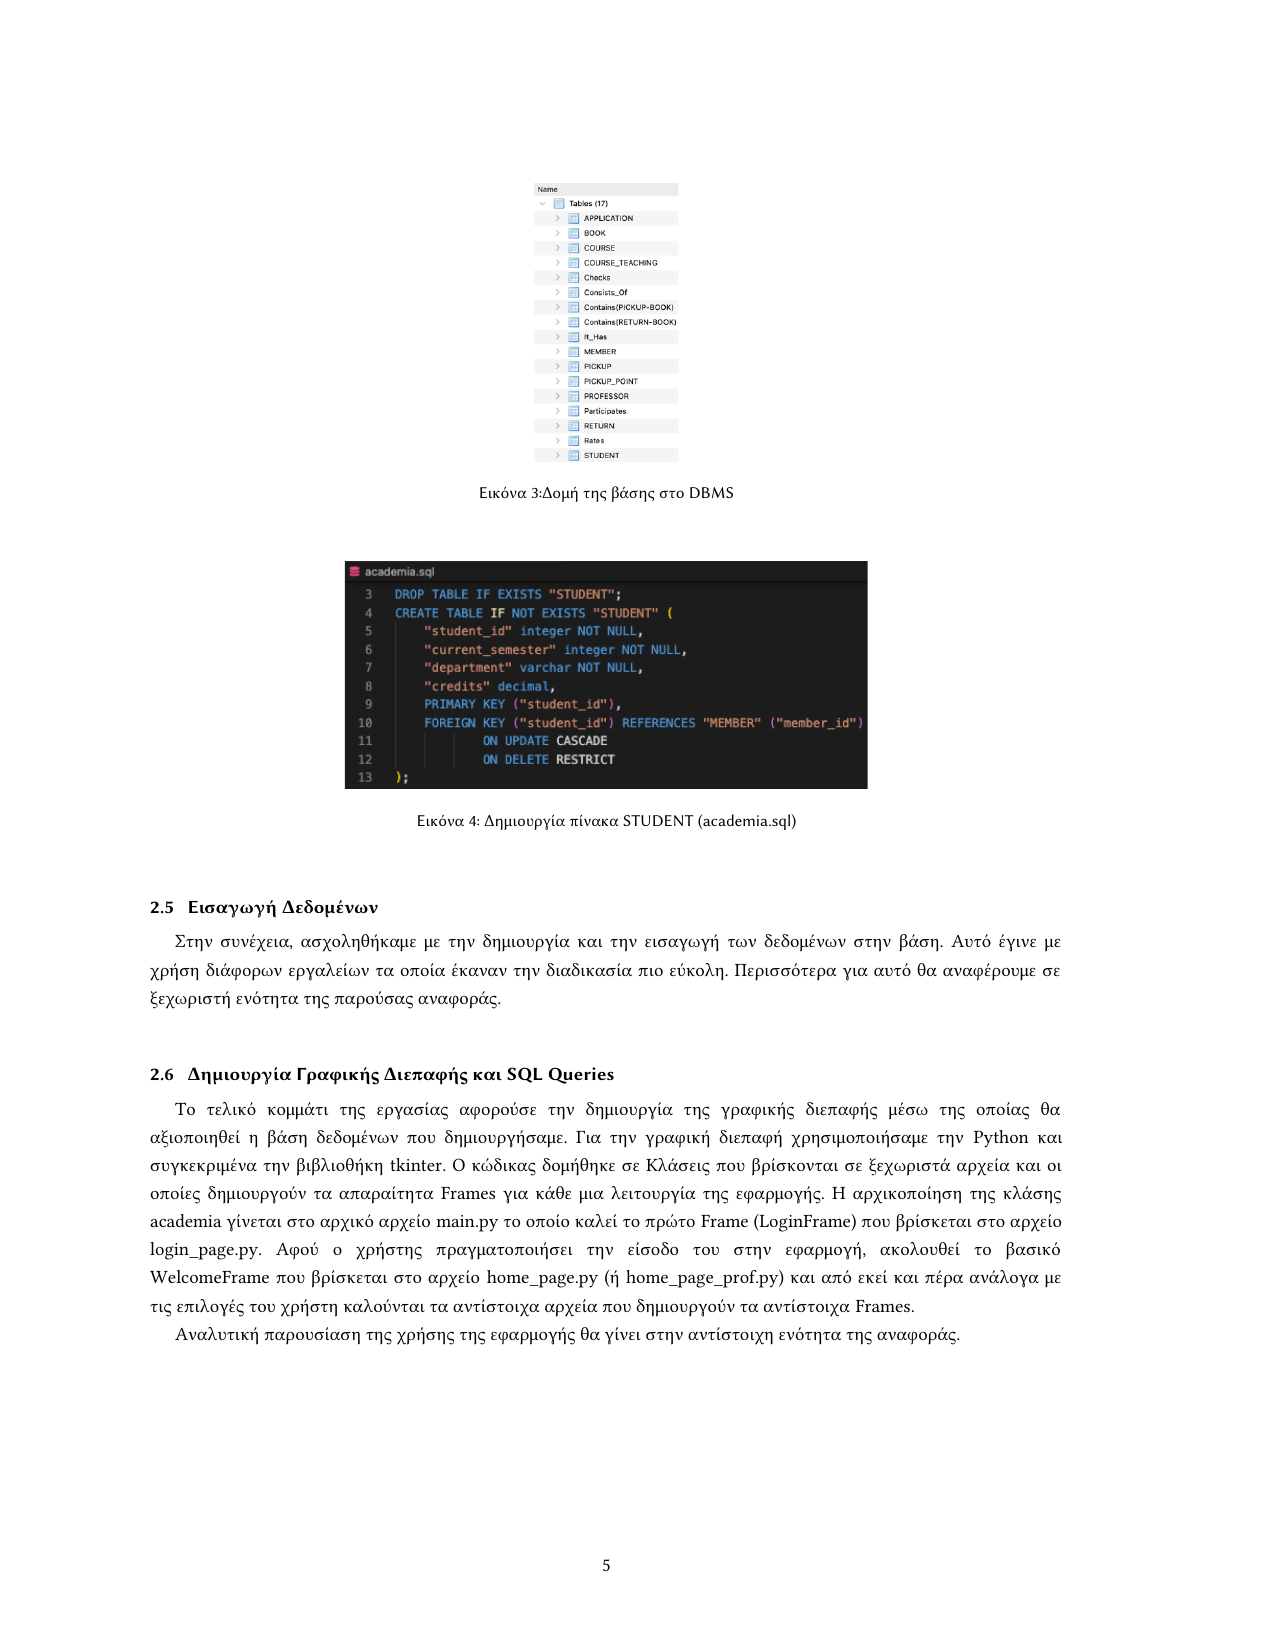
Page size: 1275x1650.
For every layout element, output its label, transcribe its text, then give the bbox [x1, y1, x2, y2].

text Εισαγωγή Δεδομένων [150, 895, 1062, 918]
text Στην συνέχεια, ασχοληθήκαμε με την δημιουργία και την εισαγωγή των δεδομένων στην βάση. Αυτό έγινε με χρήση διάφορων εργαλείων τα οποία έκαναν την διαδικασία πιο εύκολη. Περισσότερα για αυτό θα αναφέρουμε σε ξεχωριστή ενότητα της παρούσας αναφοράς. [150, 924, 1062, 1009]
text Δημιουργία Γραφικής Διεπαφής και SQL Queries [150, 1062, 1062, 1085]
picture [344, 561, 868, 789]
picture [534, 183, 679, 462]
text Εικόνα 4: Δημιουργία πίνακα STUDENT (academia.sql) [150, 809, 1062, 830]
text Εικόνα 3:Δομή της βάσης στο DBMS [150, 482, 1062, 503]
text Αναλυτική παρουσίαση της χρήσης της εφαρμογής θα γίνει στην αντίστοιχη ενότητα της αναφοράς. [150, 1317, 1062, 1345]
text Το τελικό κομμάτι της εργασίας αφορούσε την δημιουργία της γραφικής διεπαφής μέσω της οποίας θα αξιοποιηθεί η βάση δεδομένων που δημιουργήσαμε. Για την γραφική διεπαφή χρησιμοποιήσαμε την Python και συγκεκριμένα την βιβλιοθήκη tkinter. Ο κώδικας δομήθηκε σε Κλάσεις που βρίσκονται σε ξεχωριστά αρχεία και οι οποίες δημιουργούν τα απαραίτητα Frames για κάθε μια λειτουργία της εφαρμογής. Η αρχικοποίηση της κλάσης academia γίνεται στο αρχικό αρχείο main.py το οποίο καλεί το πρώτο Frame (LoginFrame) που βρίσκεται στο αρχείο login_page.py. Αφού ο χρήστης πραγματοποιήσει την είσοδο του στην εφαρμογή, ακολουθεί το βασικό WelcomeFrame που βρίσκεται στο αρχείο home_page.py (ή home_page_prof.py) και από εκεί και πέρα ανάλογα με τις επιλογές του χρήστη καλούνται τα αντίστοιχα αρχεία που δημιουργούν τα αντίστοιχα Frames. [150, 1092, 1062, 1317]
